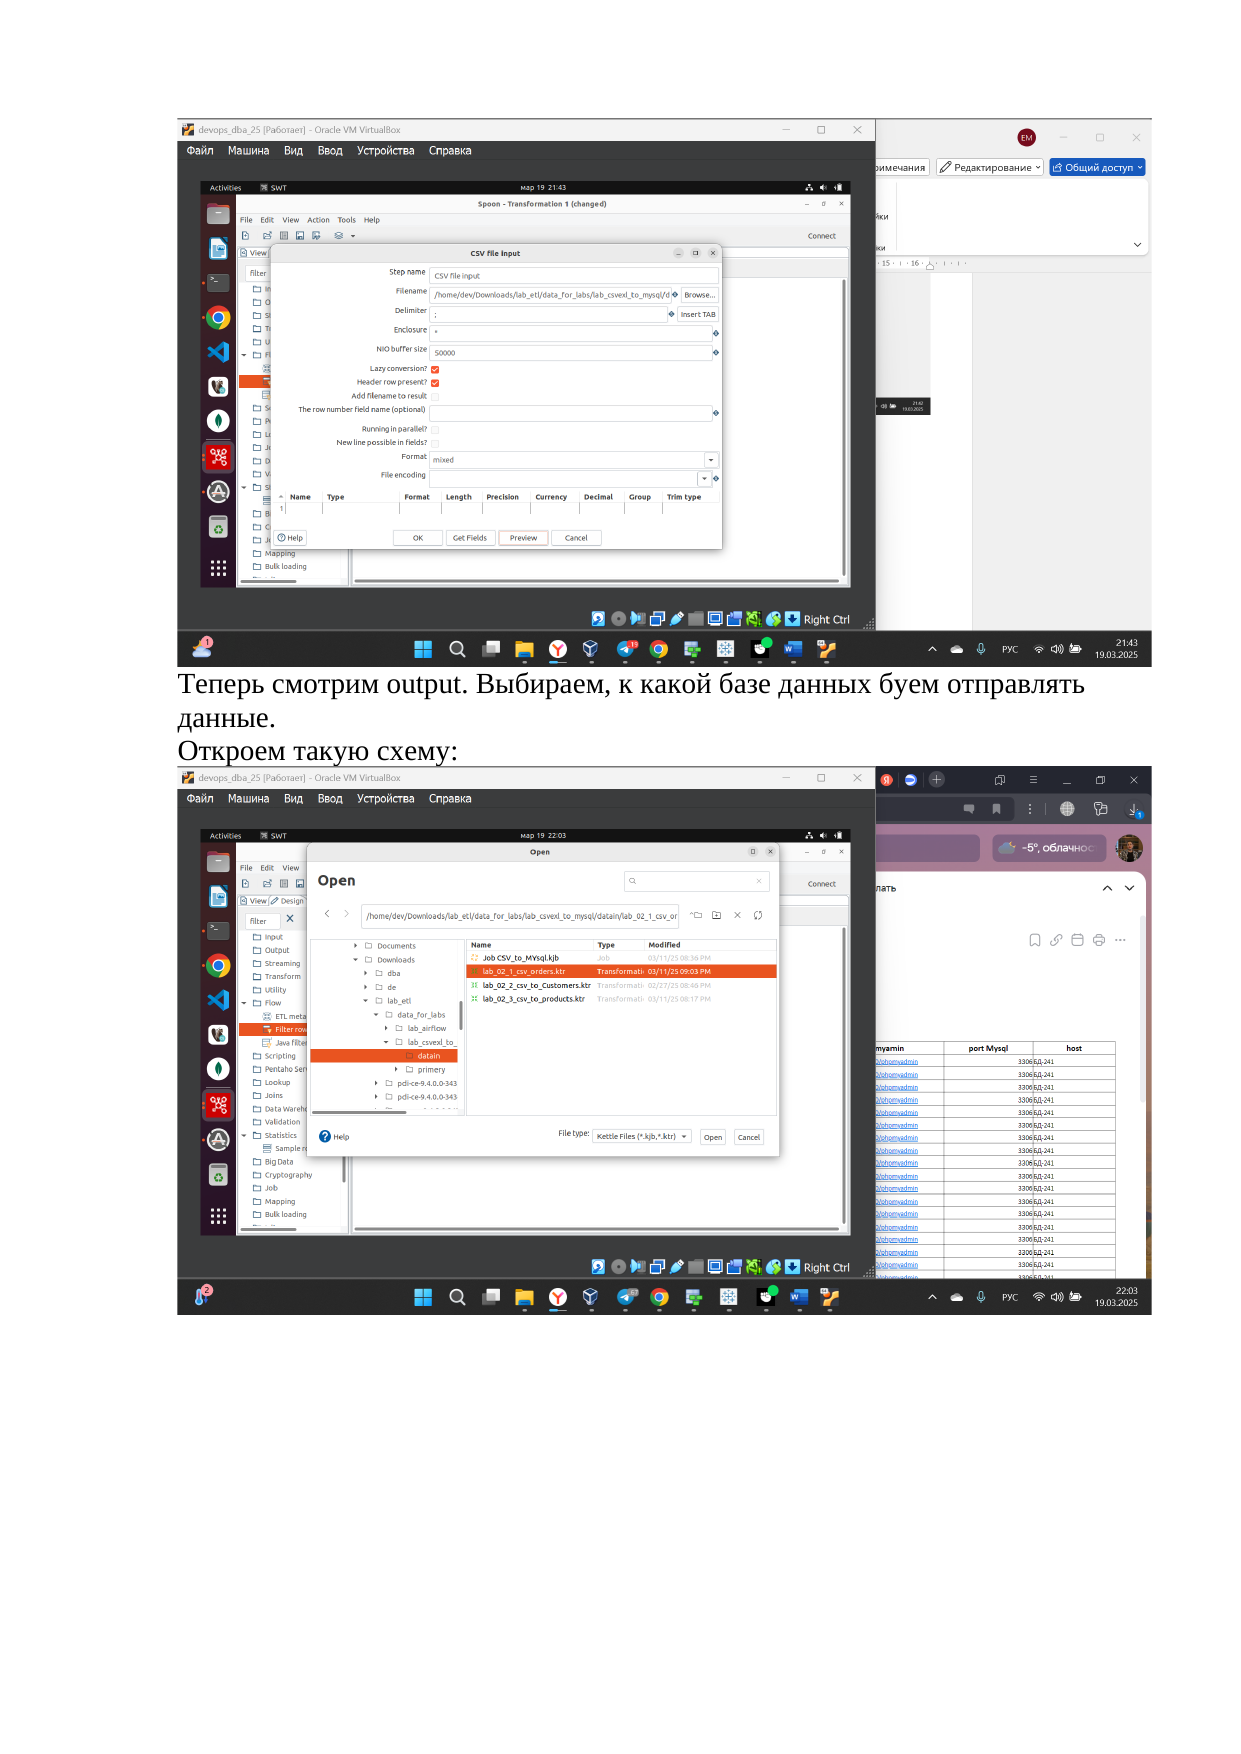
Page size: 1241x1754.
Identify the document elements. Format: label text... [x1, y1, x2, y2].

text Теперь смотрим output. Выбираем, к какой базе данных буем отправлять данные. [177, 667, 1152, 733]
picture [177, 118, 1152, 667]
text Откроем такую схему: [177, 733, 1152, 766]
picture [177, 766, 1152, 1315]
